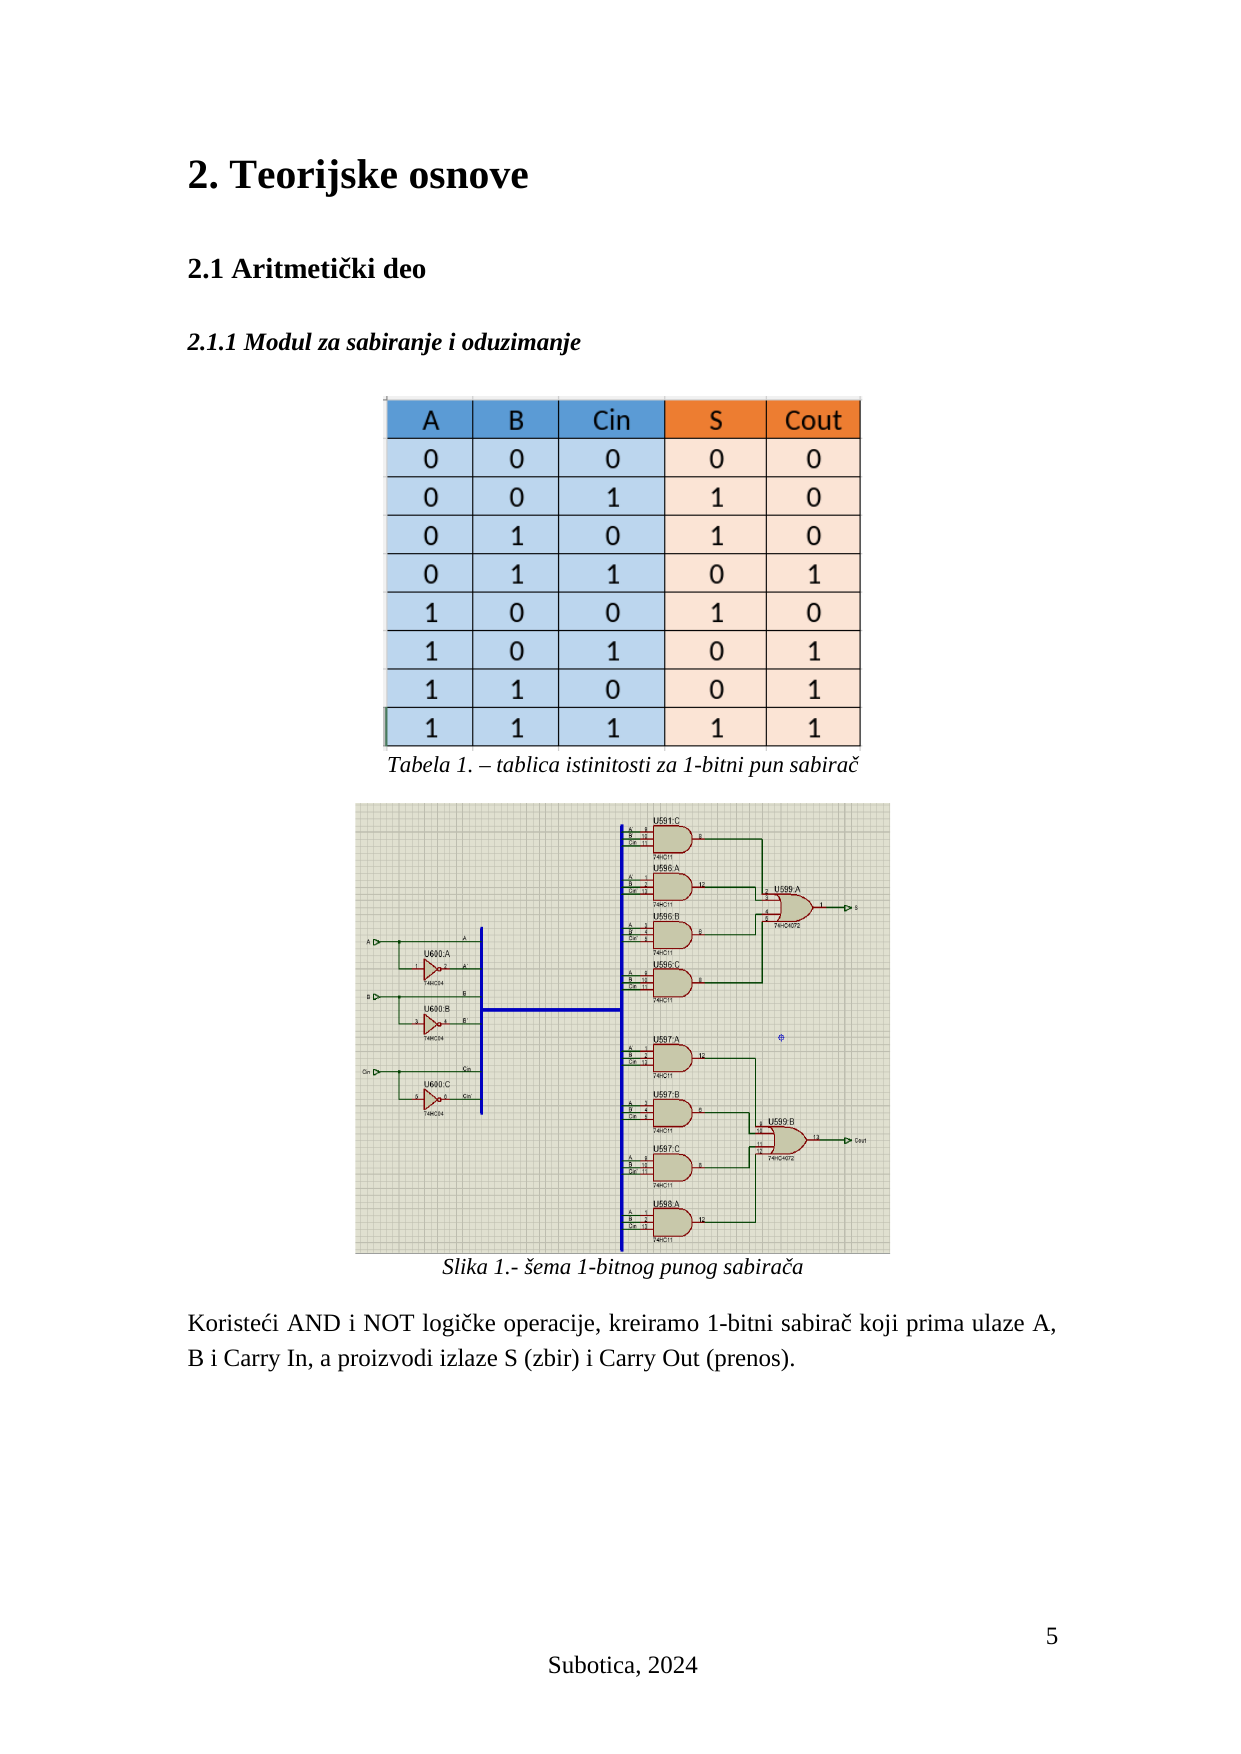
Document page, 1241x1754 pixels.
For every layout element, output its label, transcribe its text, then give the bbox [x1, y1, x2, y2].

text Tabela 1. – tablica istinitosti za 1-bitni pun sabirač [187, 751, 1058, 777]
text 2.1 Aritmetički deo [187, 251, 1058, 284]
text 2.1.1 Modul za sabiranje i oduzimanje [187, 327, 1058, 355]
text Koristeći AND i NOT logičke operacije, kreiramo 1-bitni sabirač koji prima ulaze A, B i Carry In, a proizvodi izlaze S (zbir) i Carry Out (prenos). [187, 1308, 1058, 1371]
text 2. Teorijske osnove [187, 150, 1058, 198]
picture [355, 803, 891, 1254]
text Slika 1.- šema 1-bitnog punog sabirača [187, 1253, 1058, 1279]
picture [383, 396, 863, 751]
